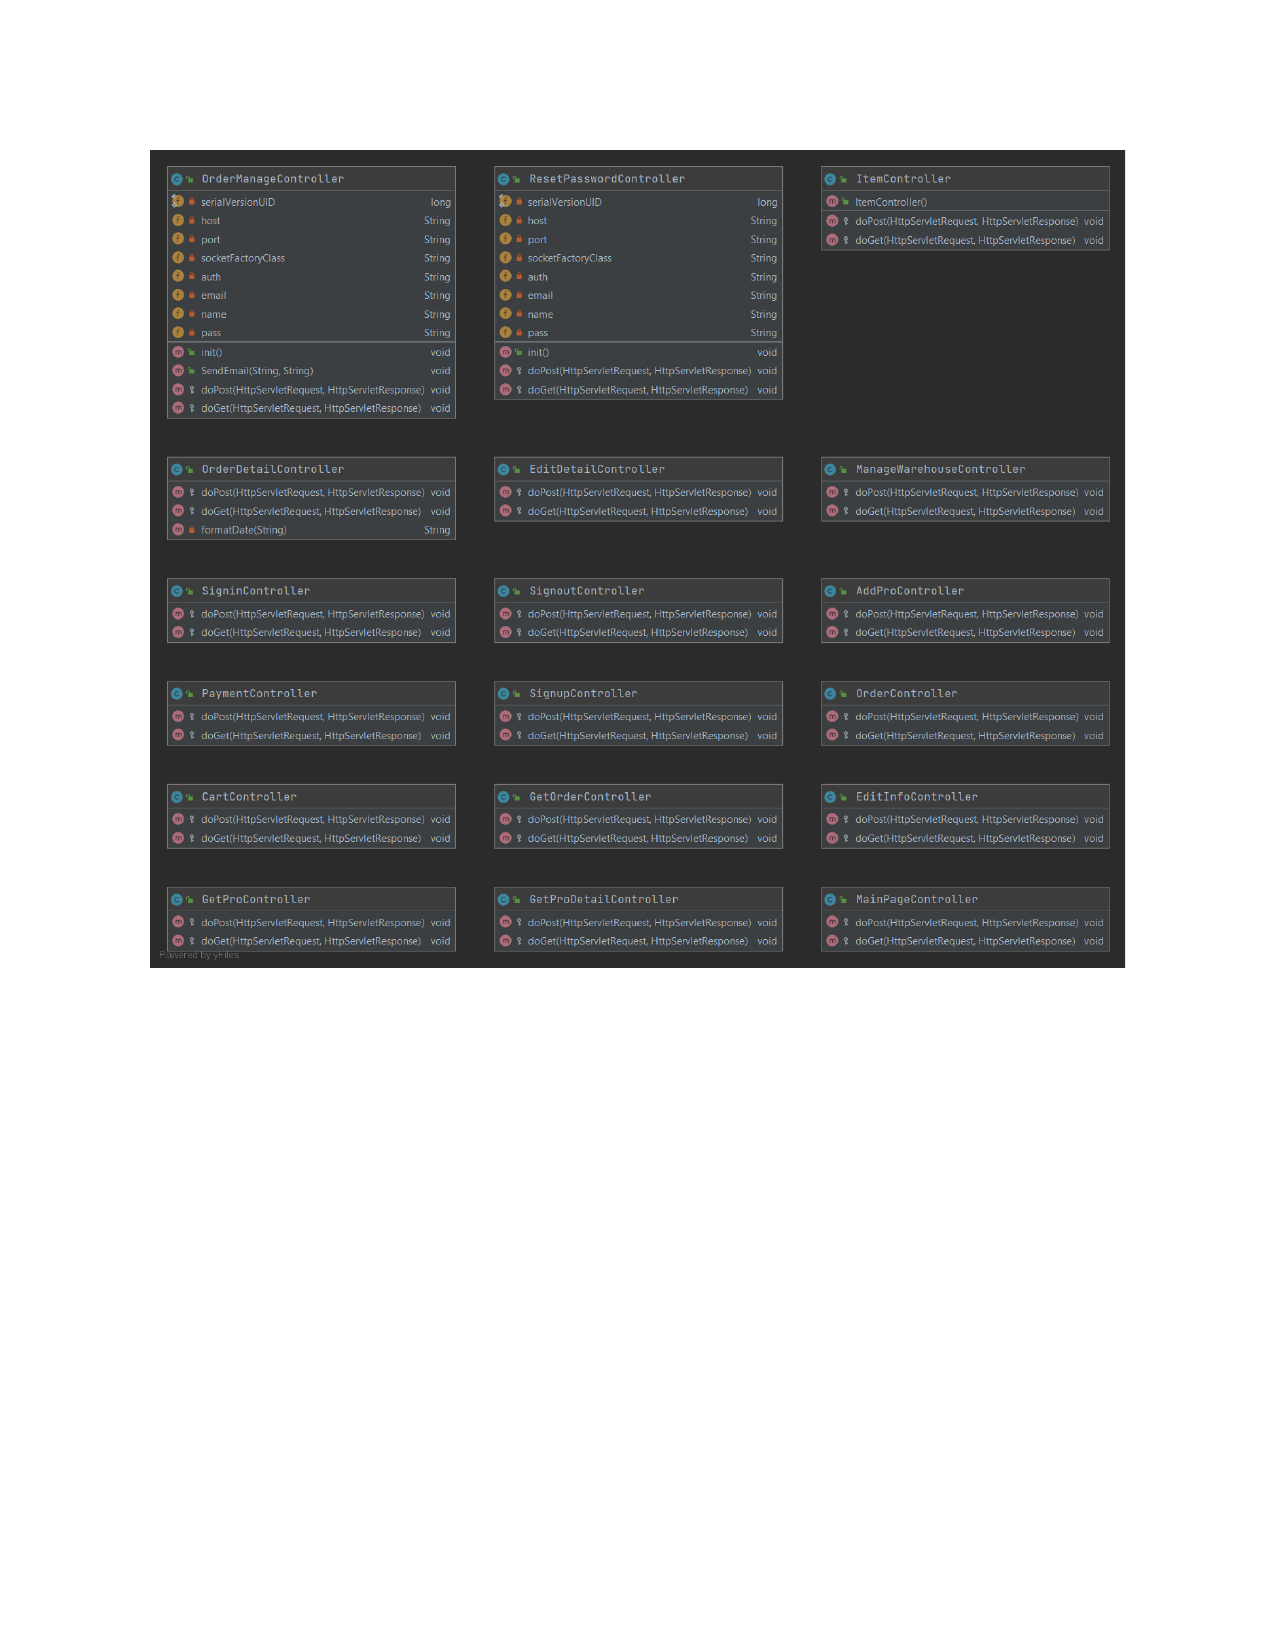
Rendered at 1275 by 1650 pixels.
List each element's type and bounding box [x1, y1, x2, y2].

picture [150, 150, 1125, 968]
